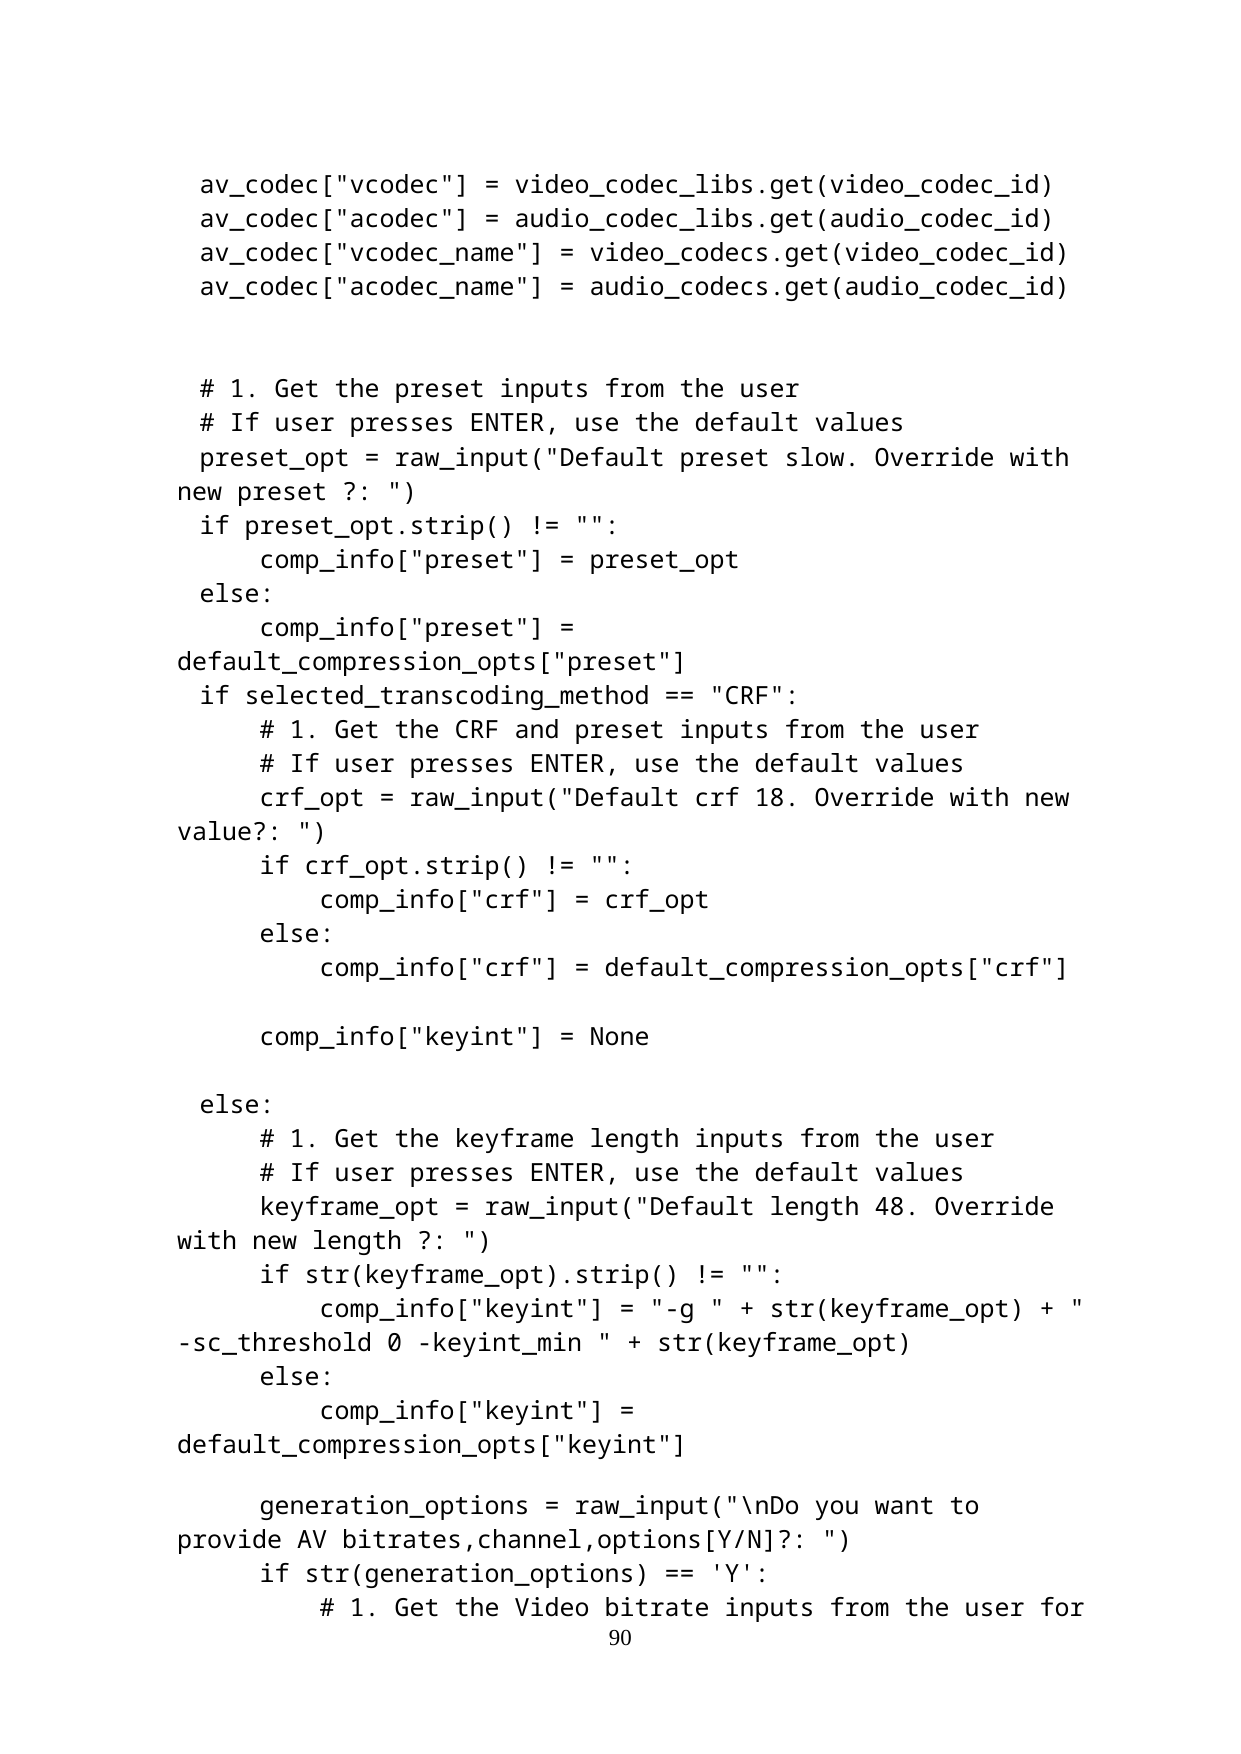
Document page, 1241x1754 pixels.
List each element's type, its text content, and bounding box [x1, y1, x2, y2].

list av_codec["acodec"] = audio_codec_libs.get(audio_codec_id) [139, 201, 1091, 235]
list comp_info["keyint"] = default_compression_opts["keyint"] [139, 1393, 1091, 1461]
list comp_info["preset"] = default_compression_opts["preset"] [139, 609, 1091, 678]
list av_codec["vcodec"] = video_codec_libs.get(video_codec_id) [139, 167, 1091, 201]
list # 1. Get the preset inputs from the user [139, 371, 1091, 405]
list if str(keyframe_opt).strip() != "": [139, 1257, 1091, 1291]
list # 1. Get the keyframe length inputs from the user [139, 1120, 1091, 1154]
list # 1. Get the CRF and preset inputs from the user [139, 712, 1091, 746]
list else: [139, 1359, 1091, 1393]
list # If user presses ENTER, use the default values [139, 746, 1091, 780]
list else: [139, 1086, 1091, 1120]
list av_codec["acodec_name"] = audio_codecs.get(audio_codec_id) [139, 269, 1091, 303]
list if preset_opt.strip() != "": [139, 507, 1091, 541]
list # If user presses ENTER, use the default values [139, 1154, 1091, 1188]
list generation_options = raw_input("\nDo you want to provide AV bitrates,channel,options[Y/N]?: ") [139, 1487, 1091, 1556]
list comp_info["keyint"] = "-g " + str(keyframe_opt) + " -sc_threshold 0 -keyint_min " + str(keyframe_opt) [139, 1291, 1091, 1359]
list comp_info["preset"] = preset_opt [139, 541, 1091, 575]
list if crf_opt.strip() != "": [139, 848, 1091, 882]
list comp_info["crf"] = crf_opt [139, 882, 1091, 916]
list crf_opt = raw_input("Default crf 18. Override with new value?: ") [139, 780, 1091, 848]
list keyframe_opt = raw_input("Default length 48. Override with new length ?: ") [139, 1188, 1091, 1257]
list av_codec["vcodec_name"] = video_codecs.get(video_codec_id) [139, 235, 1091, 269]
list if str(generation_options) == 'Y': [139, 1556, 1091, 1589]
list # If user presses ENTER, use the default values [139, 405, 1091, 439]
list comp_info["keyint"] = None [139, 1018, 1091, 1052]
list else: [139, 916, 1091, 950]
list if selected_transcoding_method == "CRF": [139, 678, 1091, 712]
list preset_opt = raw_input("Default preset slow. Override with new preset ?: ") [139, 439, 1091, 507]
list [139, 1589, 1091, 1624]
list comp_info["crf"] = default_compression_opts["crf"] [139, 950, 1091, 984]
list else: [139, 575, 1091, 609]
